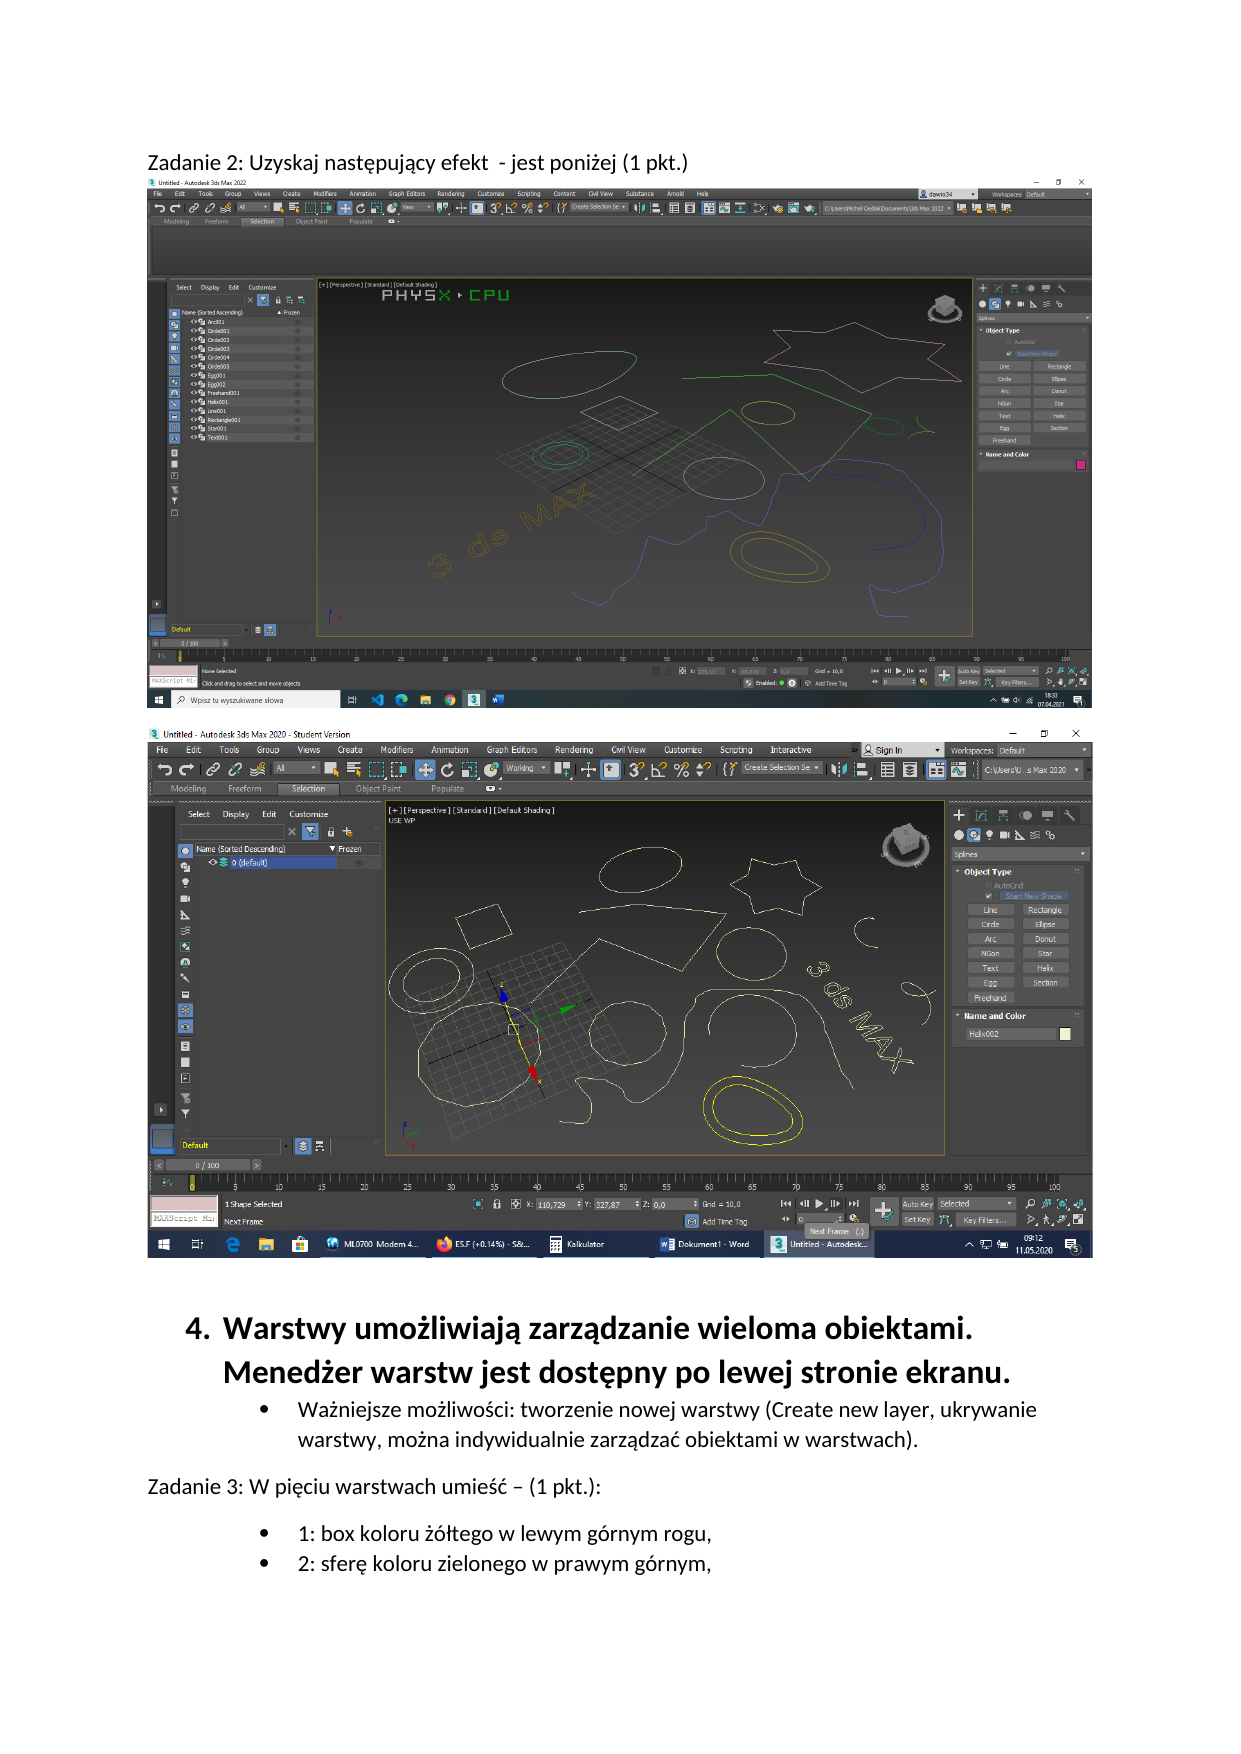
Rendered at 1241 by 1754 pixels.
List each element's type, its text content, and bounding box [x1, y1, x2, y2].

list Warstwy umożliwiają zarządzanie wieloma obiektami. Menedżer warstw jest dostępny po lewej stronie ekranu. [185, 1307, 1093, 1392]
picture [147, 177, 1092, 708]
list Ważniejsze możliwości: tworzenie nowej warstwy (Create new layer, ukrywanie warstwy, można indywidualnie zarządzać obiektami w warstwach). [260, 1395, 1093, 1453]
list 2: sferę koloru zielonego w prawym górnym, [260, 1549, 1093, 1577]
list 1: box koloru żółtego w lewym górnym rogu, [260, 1519, 1093, 1547]
picture [147, 726, 1093, 1258]
text Zadanie 3: W pięciu warstwach umieść – (1 pkt.): [148, 1472, 1093, 1500]
